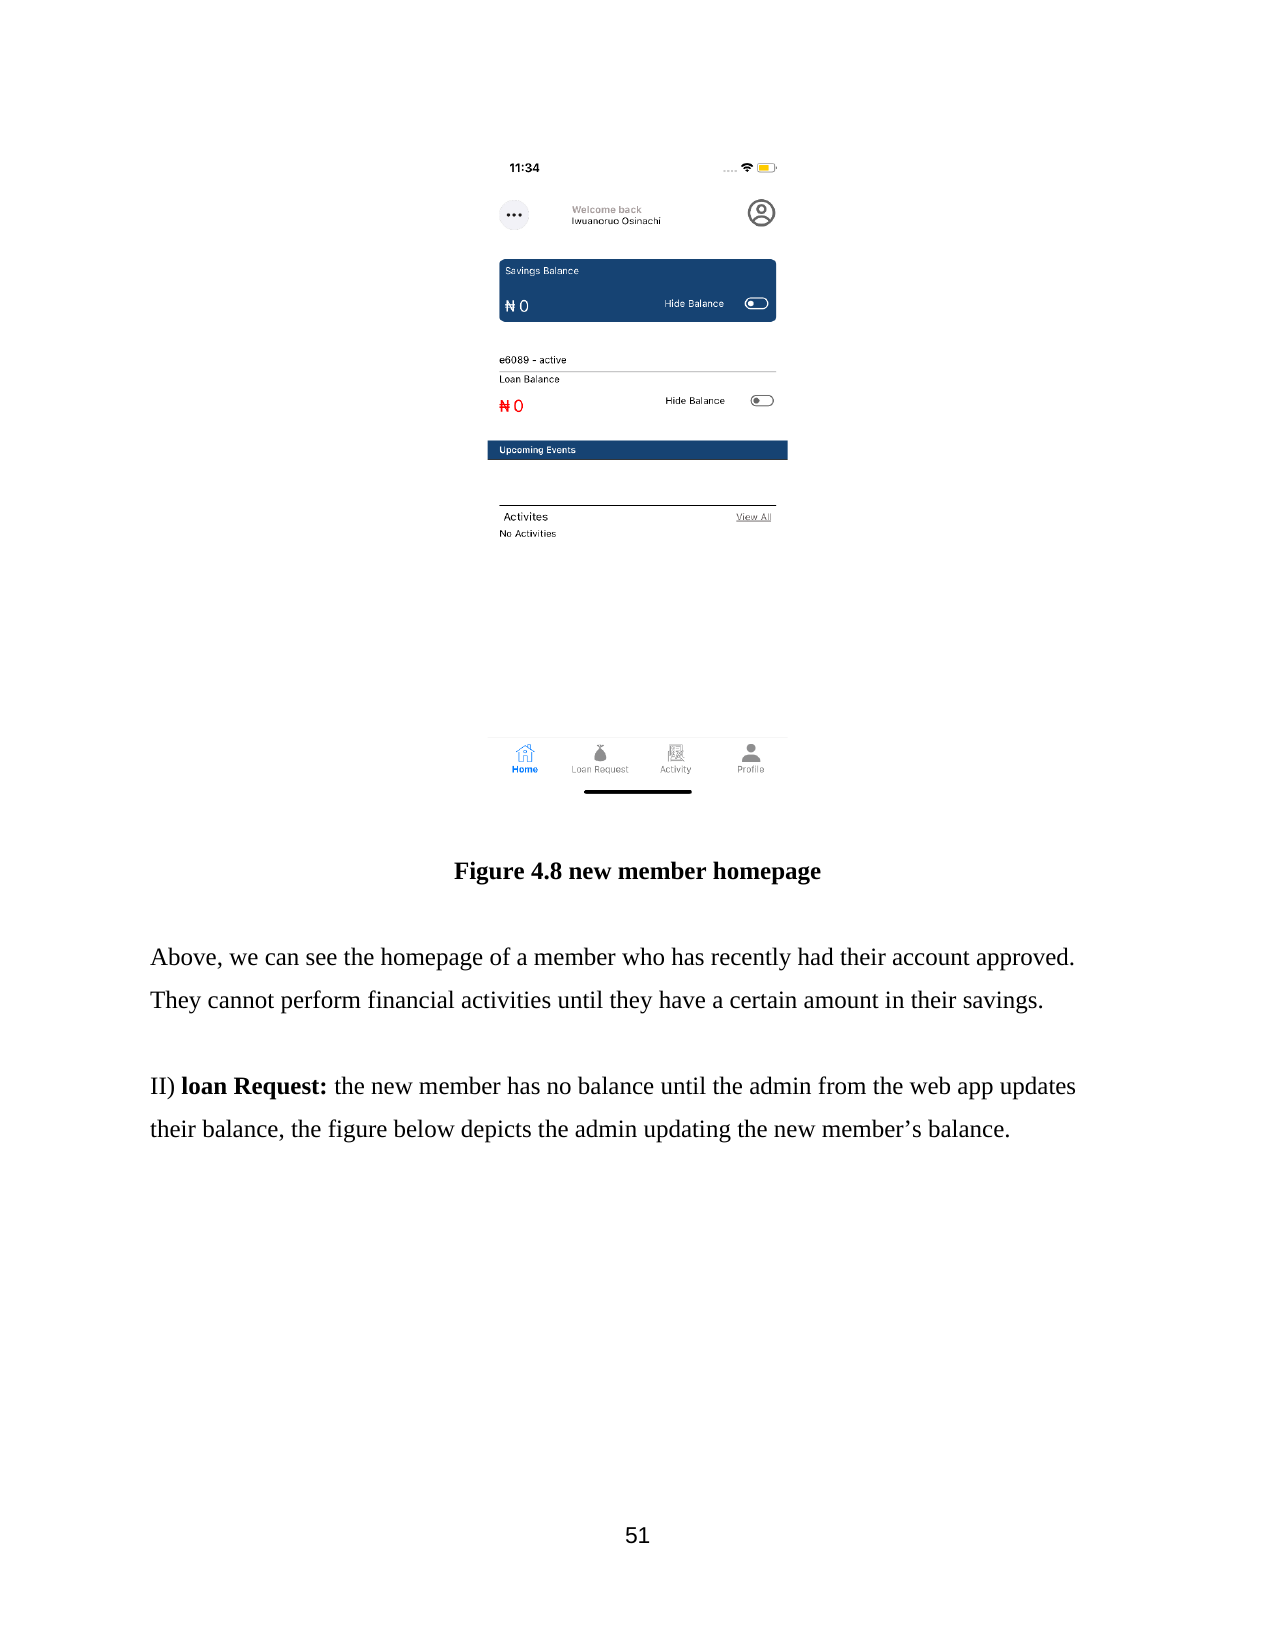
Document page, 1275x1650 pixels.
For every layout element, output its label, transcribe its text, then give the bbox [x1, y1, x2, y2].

text II) loan Request: the new member has no balance until the admin from the web app updates their balance, the figure below depicts the admin updating the new member’s balance. [150, 1071, 1125, 1143]
text Figure 4.8 new member homepage [150, 856, 1125, 884]
picture [487, 150, 788, 800]
text Above, we can see the homepage of a member who has recently had their account approved. They cannot perform financial activities until they have a certain amount in their savings. [150, 942, 1125, 1014]
